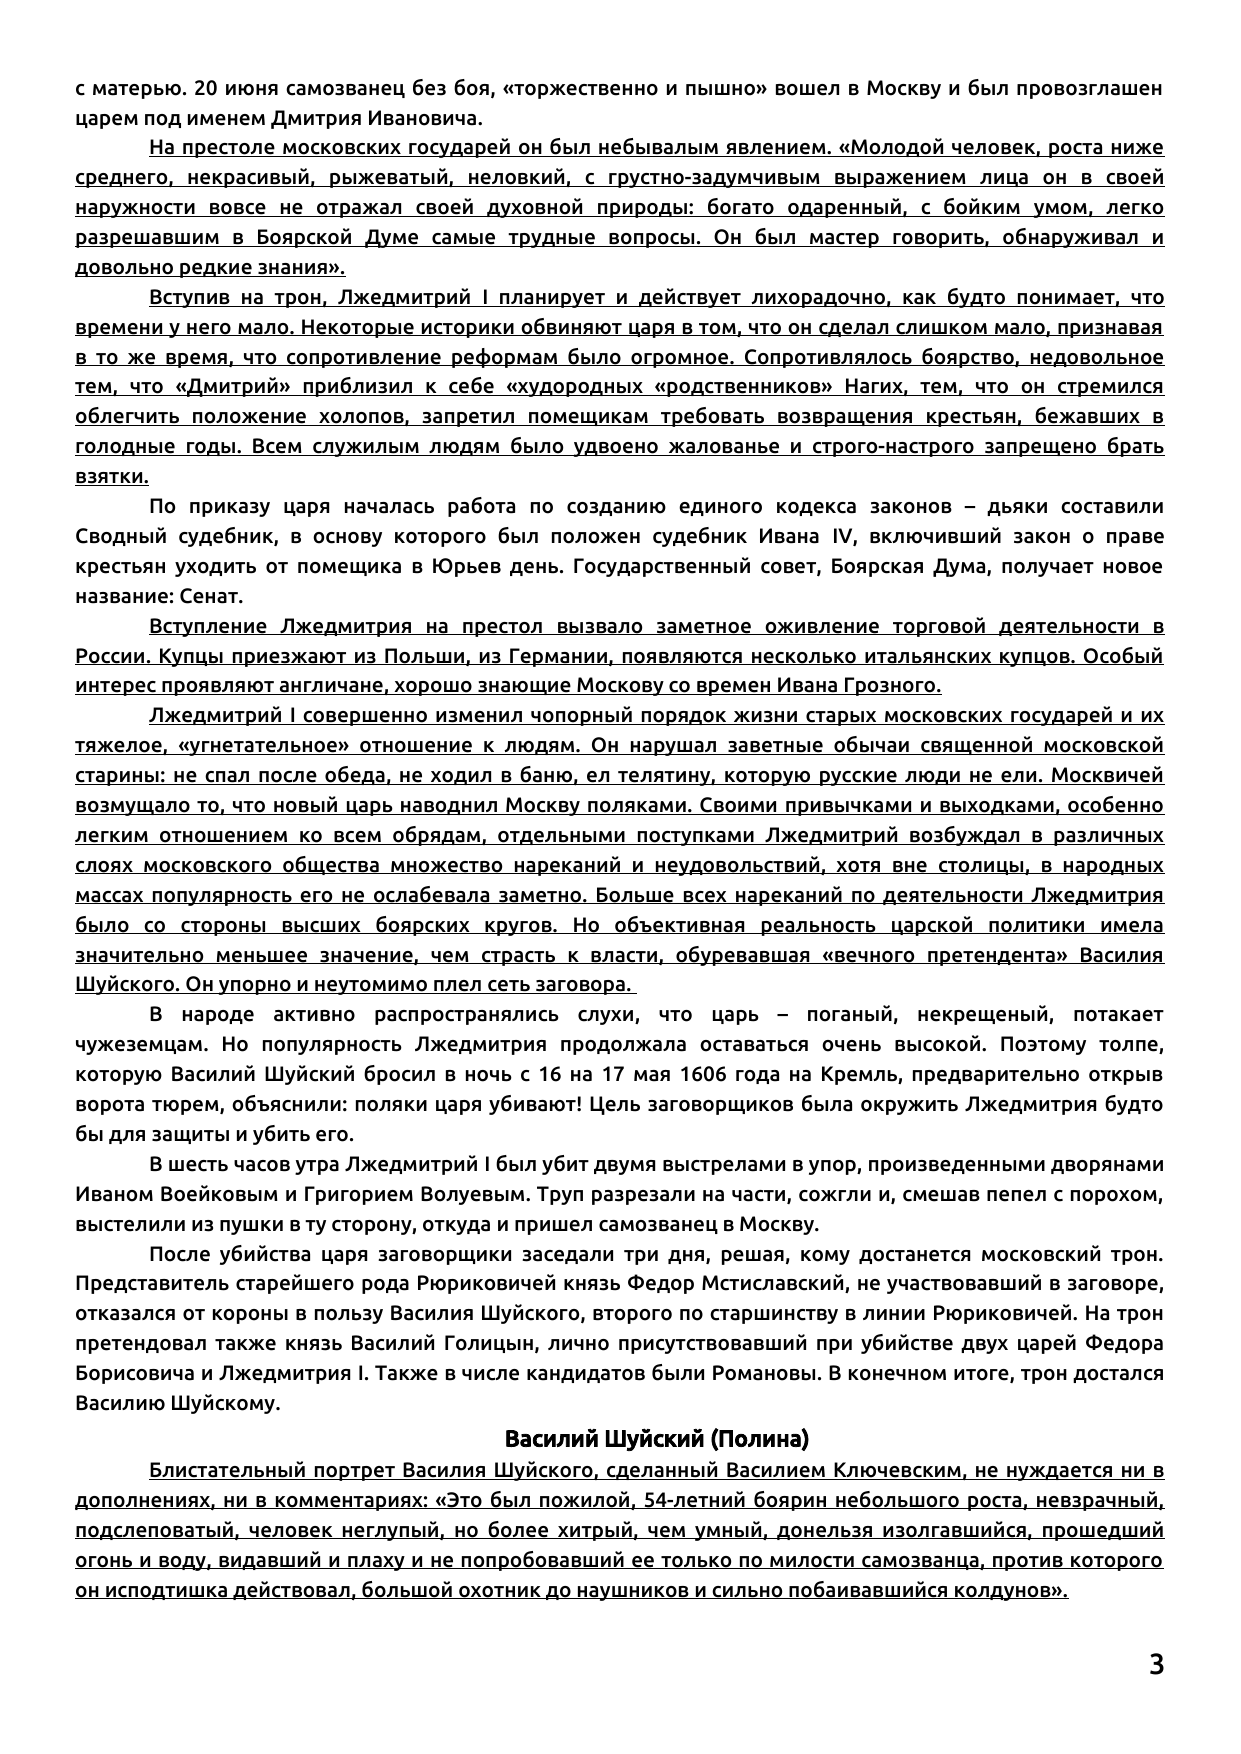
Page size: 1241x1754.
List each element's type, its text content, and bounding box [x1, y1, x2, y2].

text Вступление Лжедмитрия на престол вызвало заметное оживление торговой деятельности в России. Купцы приезжают из Польши, из Германии, появляются несколько итальянских купцов. Особый интерес проявляют англичане, хорошо знающие Москову со времен Ивана Грозного. [75, 613, 1165, 697]
text На престоле московских государей он был небывалым явлением. «Молодой человек, роста ниже среднего, некрасивый, рыжеватый, неловкий, с грустно-задумчивым выражением лица он в своей наружности вовсе не отражал своей духовной природы: богато одаренный, с бойким умом, легко разрешавшим в Боярской Думе самые трудные вопросы. Он был мастер говорить, обнаруживал и довольно редкие знания». [75, 187, 1165, 216]
text Блистательный портрет Василия Шуйского, сделанный Василием Ключевским, не нуждается ни в дополнениях, ни в комментариях: «Это был пожилой, 54-летний боярин небольшого роста, невзрачный, подслеповатый, человек неглупый, но более хитрый, чем умный, донельзя изолгавшийся, прошедший огонь и воду, видавший и плаху и не попробовавший ее только по милости самозванца, против которого он исподтишка действовал, большой охотник до наушников и сильно побаивавшийся колдунов». [75, 1457, 1165, 1508]
text На престоле московских государей он был небывалым явлением. «Молодой человек, роста ниже среднего, некрасивый, рыжеватый, неловкий, с грустно-задумчивым выражением лица он в своей наружности вовсе не отражал своей духовной природы: богато одаренный, с бойким умом, легко разрешавшим в Боярской Думе самые трудные вопросы. Он был мастер говорить, обнаруживал и довольно редкие знания». [75, 135, 1165, 186]
text После убийства царя заговорщики заседали три дня, решая, кому достанется московский трон. Представитель старейшего рода Рюриковичей князь Федор Мстиславский, не участвовавший в заговоре, отказался от короны в пользу Василия Шуйского, второго по старшинству в линии Рюриковичей. На трон претендовал также князь Василий Голицын, лично присутствовавший при убийстве двух царей Федора Борисовича и Лжедмитрия I. Также в числе кандидатов были Романовы. В конечном итоге, трон достался Василию Шуйскому. [75, 1241, 1165, 1414]
text В народе активно распространялись слухи, что царь – поганый, некрещеный, потакает чужеземцам. Но популярность Лжедмитрия продолжала оставаться очень высокой. Поэтому толпе, которую Василий Шуйский бросил в ночь с 16 на 17 мая 1606 года на Кремль, предварительно открыв ворота тюрем, объяснили: поляки царя убивают! Цель заговорщиков была окружить Лжедмитрия будто бы для защиты и убить его. [75, 1002, 1165, 1145]
text Вступив на трон, Лжедмитрий I планирует и действует лихорадочно, как будто понимает, что времени у него мало. Некоторые историки обвиняют царя в том, что он сделал слишком мало, признавая в то же время, что сопротивление реформам было огромное. Сопротивлялось боярство, недовольное тем, что «Дмитрий» приблизил к себе «худородных «родственников» Нагих, тем, что он стремился облегчить положение холопов, запретил помещикам требовать возвращения крестьян, бежавших в голодные годы. Всем служилым людям было удвоено жалованье и строго-настрого запрещено брать взятки. [75, 284, 1165, 365]
text В шесть часов утра Лжедмитрий I был убит двумя выстрелами в упор, произведенными дворянами Иваном Воейковым и Григорием Волуевым. Труп разрезали на части, сожгли и, смешав пепел с порохом, выстелили из пушки в ту сторону, откуда и пришел самозванец в Москву. [75, 1151, 1165, 1235]
text По приказу царя началась работа по созданию единого кодекса законов – дьяки составили Сводный судебник, в основу которого был положен судебник Ивана IV, включивший закон о праве крестьян уходить от помещика в Юрьев день. Государственный совет, Боярская Дума, получает новое название: Сенат. [75, 493, 1165, 607]
subtitle Василий Шуйский (Полина) [75, 1424, 1165, 1451]
text Лжедмитрий I совершенно изменил чопорный порядок жизни старых московских государей и их тяжелое, «угнетательное» отношение к людям. Он нарушал заветные обычаи священной московской старины: не спал после обеда, не ходил в баню, ел телятину, которую русские люди не ели. Москвичей возмущало то, что новый царь наводнил Москву поляками. Своими привычками и выходками, особенно легким отношением ко всем обрядам, отдельными поступками Лжедмитрий возбуждал в различных слоях московского общества множество нареканий и неудовольствий, хотя вне столицы, в народных массах популярность его не ослабевала заметно. Больше всех нареканий по деятельности Лжедмитрия было со стороны высших боярских кругов. Но объективная реальность царской политики имела значительно меньшее значение, чем страсть к власти, обуревавшая «вечного претендента» Василия Шуйского. Он упорно и неутомимо плел сеть заговора. [75, 703, 1165, 754]
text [75, 75, 1165, 129]
text На престоле московских государей он был небывалым явлением. «Молодой человек, роста ниже среднего, некрасивый, рыжеватый, неловкий, с грустно-задумчивым выражением лица он в своей наружности вовсе не отражал своей духовной природы: богато одаренный, с бойким умом, легко разрешавшим в Боярской Думе самые трудные вопросы. Он был мастер говорить, обнаруживал и довольно редкие знания». [75, 247, 1165, 278]
text Вступив на трон, Лжедмитрий I планирует и действует лихорадочно, как будто понимает, что времени у него мало. Некоторые историки обвиняют царя в том, что он сделал слишком мало, признавая в то же время, что сопротивление реформам было огромное. Сопротивлялось боярство, недовольное тем, что «Дмитрий» приблизил к себе «худородных «родственников» Нагих, тем, что он стремился облегчить положение холопов, запретил помещикам требовать возвращения крестьян, бежавших в голодные годы. Всем служилым людям было удвоено жалованье и строго-настрого запрещено брать взятки. [75, 456, 1165, 488]
text Блистательный портрет Василия Шуйского, сделанный Василием Ключевским, не нуждается ни в дополнениях, ни в комментариях: «Это был пожилой, 54-летний боярин небольшого роста, невзрачный, подслеповатый, человек неглупый, но более хитрый, чем умный, донельзя изолгавшийся, прошедший огонь и воду, видавший и плаху и не попробовавший ее только по милости самозванца, против которого он исподтишка действовал, большой охотник до наушников и сильно побаивавшийся колдунов». [75, 1509, 1165, 1538]
text На престоле московских государей он был небывалым явлением. «Молодой человек, роста ниже среднего, некрасивый, рыжеватый, неловкий, с грустно-задумчивым выражением лица он в своей наружности вовсе не отражал своей духовной природы: богато одаренный, с бойким умом, легко разрешавшим в Боярской Думе самые трудные вопросы. Он был мастер говорить, обнаруживал и довольно редкие знания». [75, 217, 1165, 246]
text Блистательный портрет Василия Шуйского, сделанный Василием Ключевским, не нуждается ни в дополнениях, ни в комментариях: «Это был пожилой, 54-летний боярин небольшого роста, невзрачный, подслеповатый, человек неглупый, но более хитрый, чем умный, донельзя изолгавшийся, прошедший огонь и воду, видавший и плаху и не попробовавший ее только по милости самозванца, против которого он исподтишка действовал, большой охотник до наушников и сильно побаивавшийся колдунов». [75, 1539, 1165, 1601]
